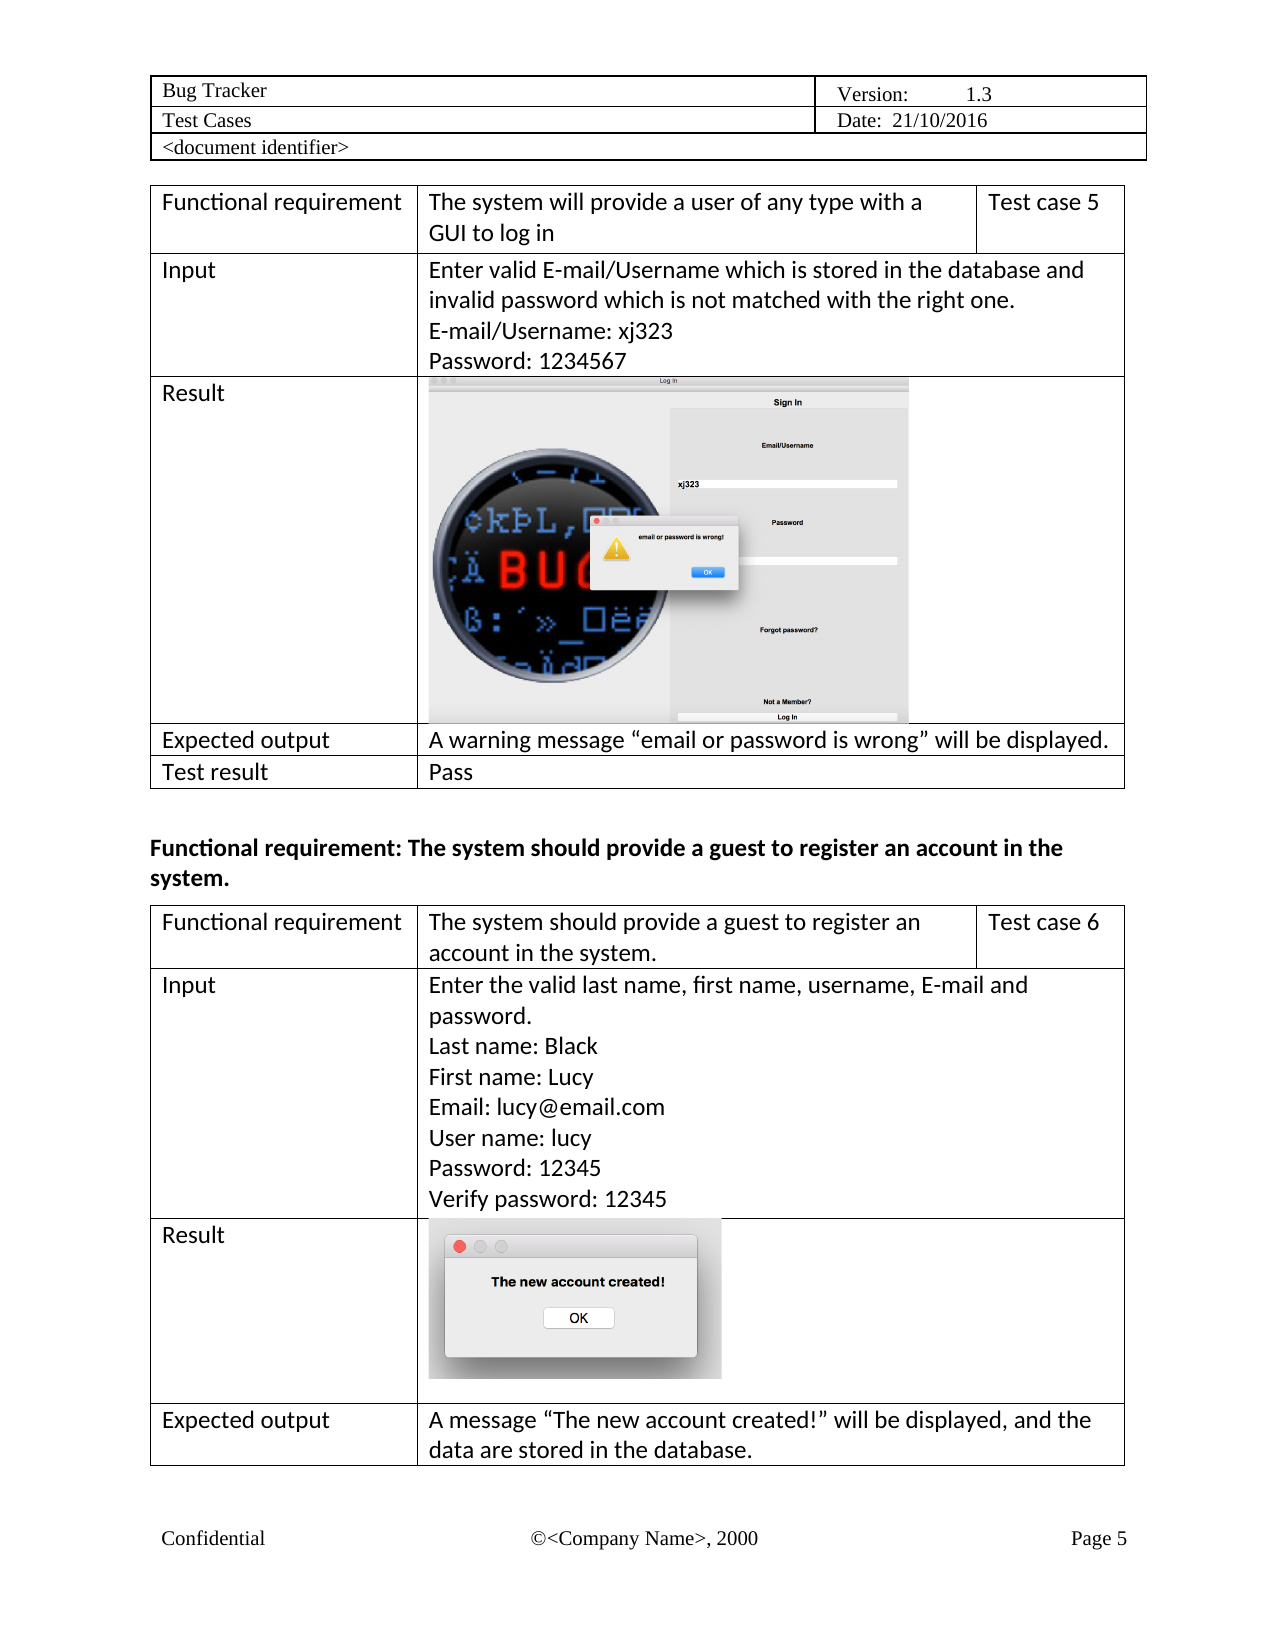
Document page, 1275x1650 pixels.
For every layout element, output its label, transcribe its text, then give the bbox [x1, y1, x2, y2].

table_cell Enter the valid last name, first name, username, E-mail and password. Last name: Black First name: Lucy Email: lucy@email.com User name: lucy Password: 12345 Verify password: 12345 [418, 969, 1124, 1218]
table_cell Test result [151, 756, 417, 788]
table_cell A message “The new account created!” will be displayed, and the data are stored in the database. [418, 1404, 1124, 1465]
table_cell Pass [418, 756, 1124, 788]
table_cell Result [151, 377, 417, 723]
table_header Functional requirement [151, 906, 417, 968]
text Functional requirement: The system should provide a guest to register an account in the system. [150, 832, 1125, 893]
table_cell Result [151, 1219, 417, 1403]
table_cell [909, 377, 1124, 723]
table_header The system should provide a guest to register an account in the system. [418, 906, 976, 968]
table_header The system will provide a user of any type with a GUI to log in [418, 186, 976, 253]
table_header Test case 6 [977, 906, 1124, 968]
picture [428, 1218, 722, 1379]
table_cell [418, 377, 428, 723]
table_cell Expected output [151, 1404, 417, 1465]
table_cell A warning message “email or password is wrong” will be displayed. [418, 724, 1124, 755]
table_cell Enter valid E-mail/Username which is stored in the database and invalid password which is not matched with the right one. E-mail/Username: xj323 Password: 1234567 [418, 254, 1124, 376]
table_cell Input [151, 254, 417, 376]
table_cell Input [151, 969, 417, 1218]
table_cell [418, 1219, 1124, 1403]
table_cell Expected output [151, 724, 417, 755]
table_header Functional requirement [151, 186, 417, 253]
table_header Test case 5 [977, 186, 1124, 253]
picture [428, 377, 909, 724]
